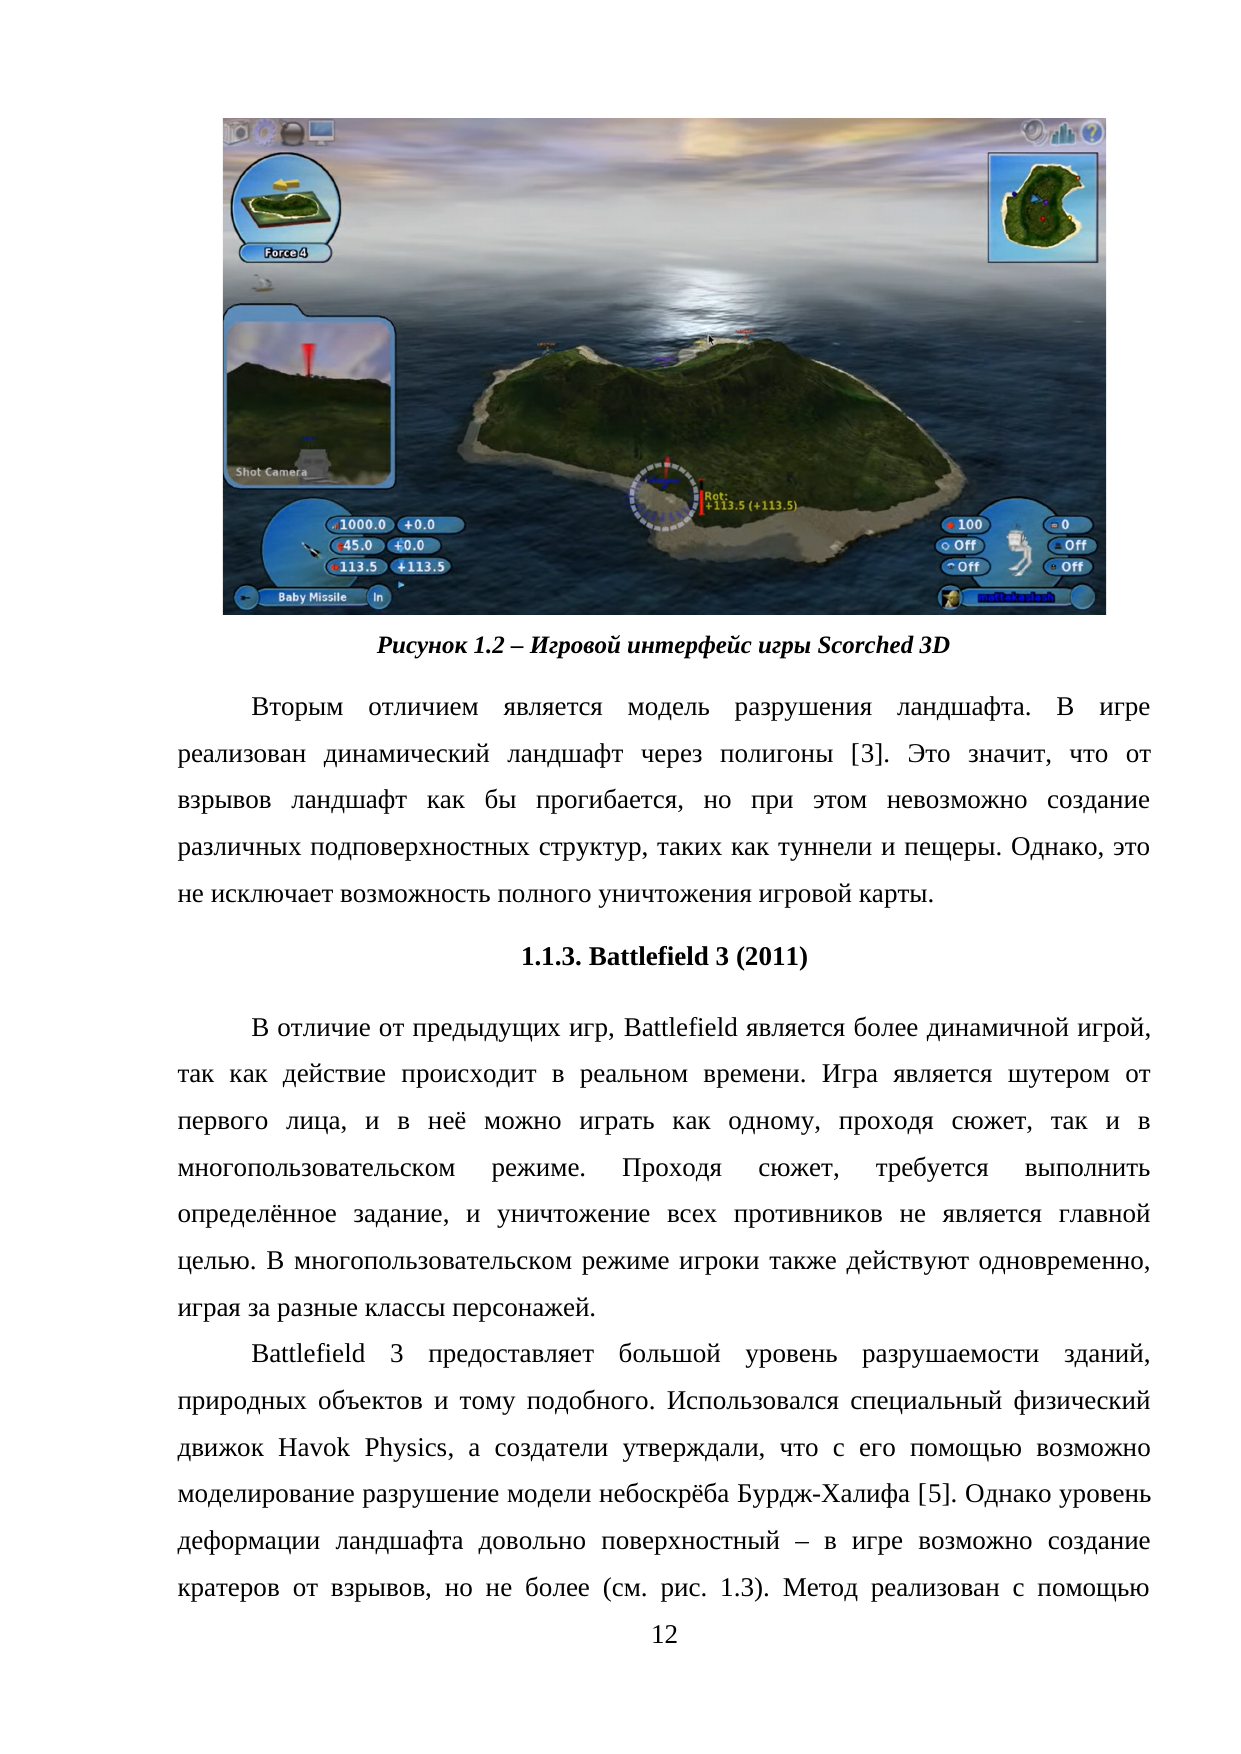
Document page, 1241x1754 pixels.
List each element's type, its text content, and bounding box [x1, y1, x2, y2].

picture [222, 118, 1107, 615]
text В отличие от предыдущих игр, Battlefield является более динамичной игрой, так как действие происходит в реальном времени. Игра является шутером от первого лица, и в неё можно играть как одному, проходя сюжет, так и в многопользовательском режиме. Проходя сюжет, требуется выполнить определённое задание, и уничтожение всех противников не является главной целью. В многопользовательском режиме игроки также действуют одновременно, играя за разные классы персонажей. [177, 1011, 1152, 1322]
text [177, 1337, 1152, 1602]
subtitle 1.1.3. Battlefield 3 (2011) [177, 940, 1152, 971]
